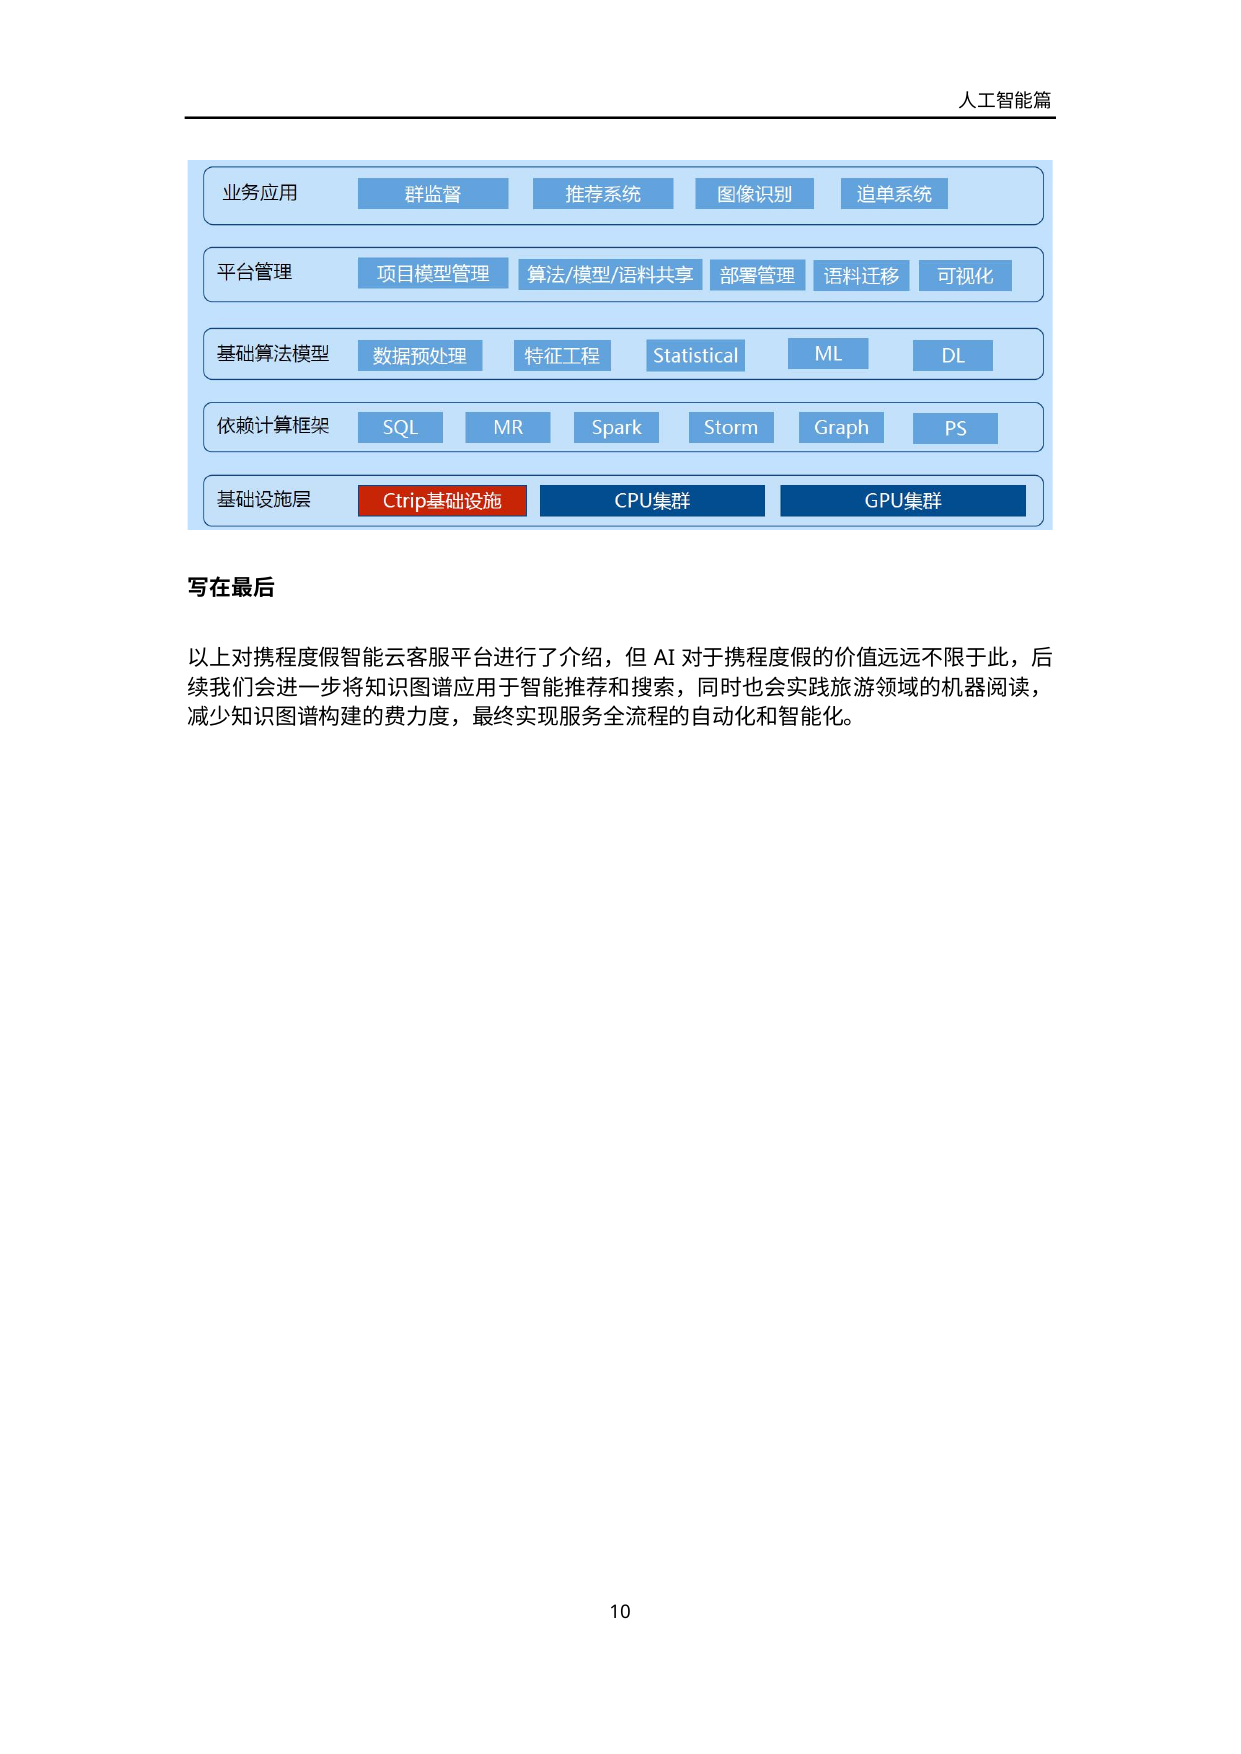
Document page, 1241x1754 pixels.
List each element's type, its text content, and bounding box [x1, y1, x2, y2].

picture [187, 160, 1053, 530]
text 10 [150, 1603, 1089, 1622]
text 人工智能篇 [958, 92, 1089, 111]
text 写在最后 [187, 575, 1090, 600]
text 以上对携程度假智能云客服平台进行了介绍，但 AI 对于携程度假的价值远远不限于此，后续我们会进一步将知识图谱应用于智能推荐和搜索，同时也会实践旅游领域的机器阅读，减少知识图谱构建的费力度，最终实现服务全流程的自动化和智能化。 [187, 642, 1054, 730]
